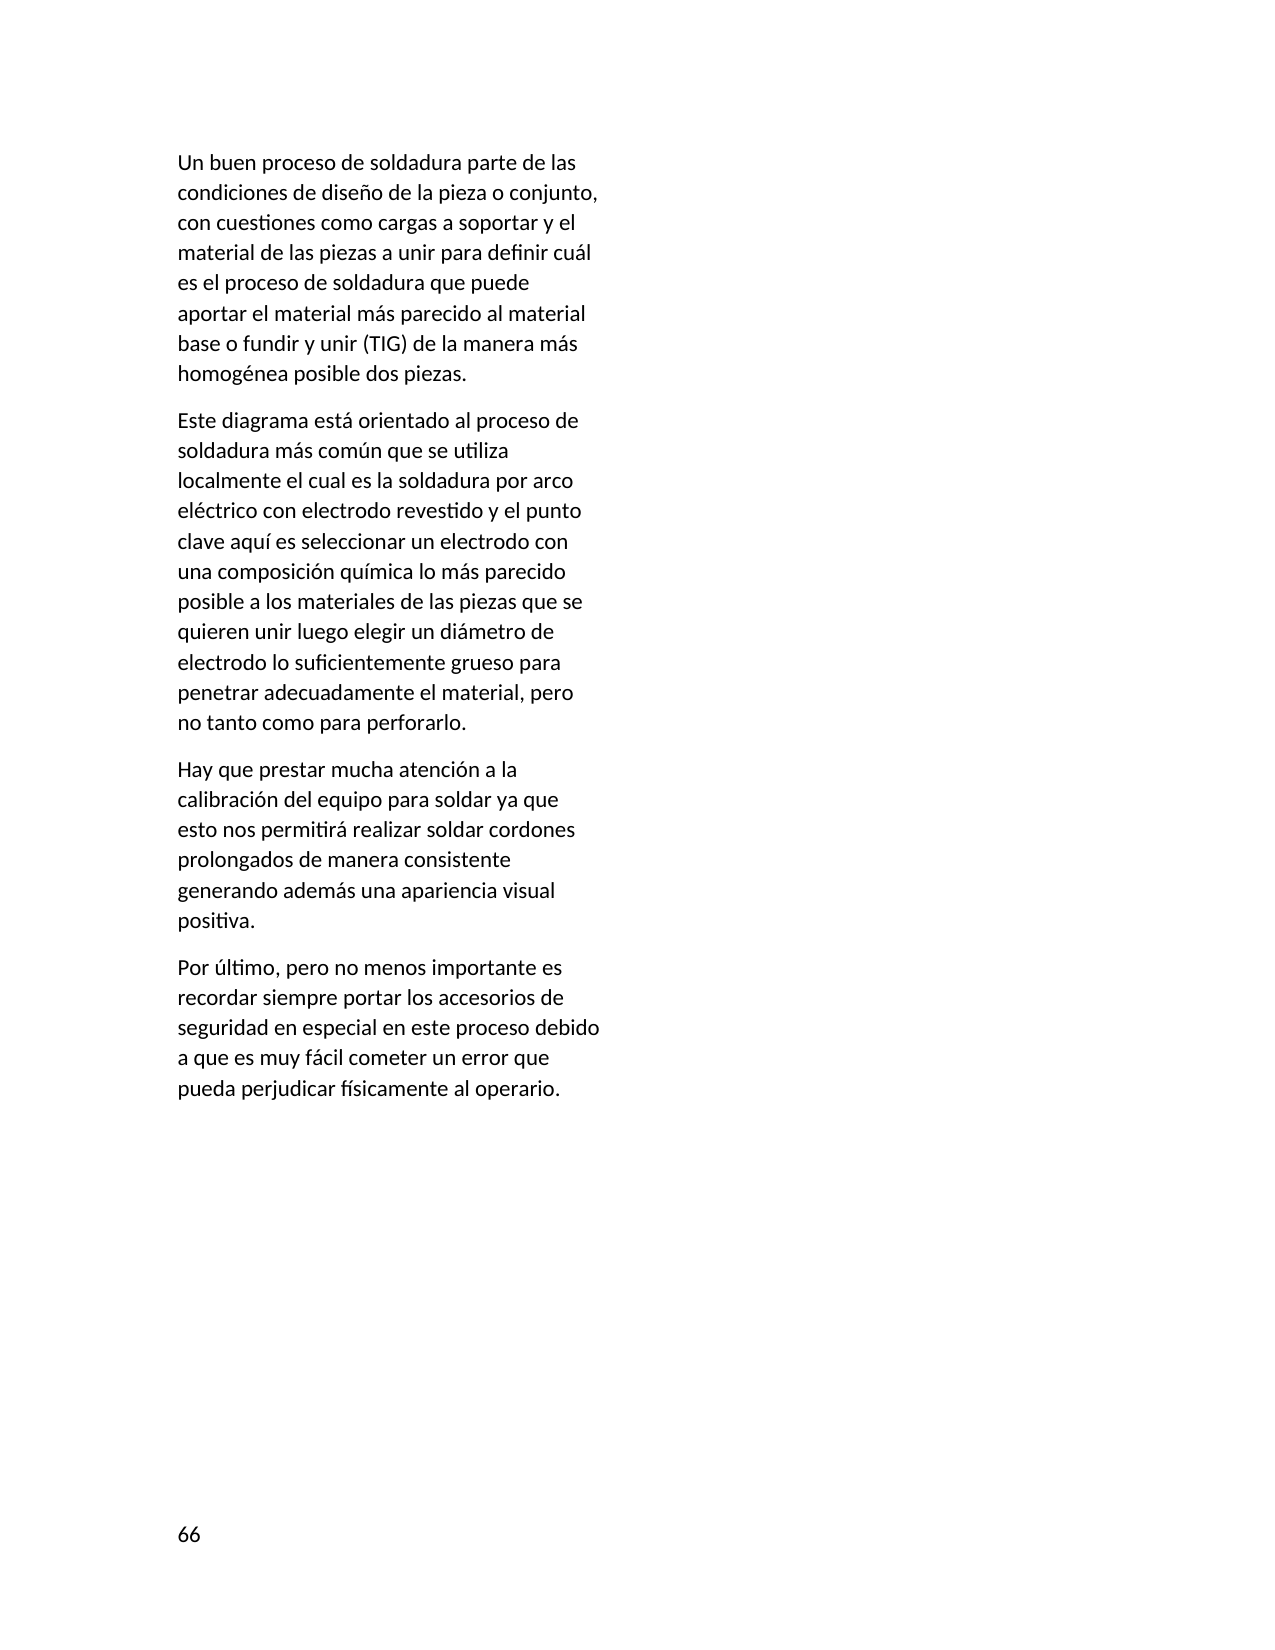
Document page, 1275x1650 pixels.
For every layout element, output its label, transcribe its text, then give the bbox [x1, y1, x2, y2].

text Hay que prestar mucha atención a la calibración del equipo para soldar ya que esto nos permitirá realizar soldar cordones prolongados de manera consistente generando además una apariencia visual positiva. [177, 755, 601, 934]
text Este diagrama está orientado al proceso de soldadura más común que se utiliza localmente el cual es la soldadura por arco eléctrico con electrodo revestido y el punto clave aquí es seleccionar un electrodo con una composición química lo más parecido posible a los materiales de las piezas que se quieren unir luego elegir un diámetro de electrodo lo suficientemente grueso para penetrar adecuadamente el material, pero no tanto como para perforarlo. [177, 406, 601, 736]
text Por último, pero no menos importante es recordar siempre portar los accesorios de seguridad en especial en este proceso debido a que es muy fácil cometer un error que pueda perjudicar físicamente al operario. [177, 953, 601, 1102]
text Un buen proceso de soldadura parte de las condiciones de diseño de la pieza o conjunto, con cuestiones como cargas a soportar y el material de las piezas a unir para definir cuál es el proceso de soldadura que puede aportar el material más parecido al material base o fundir y unir (TIG) de la manera más homogénea posible dos piezas. [177, 148, 601, 387]
